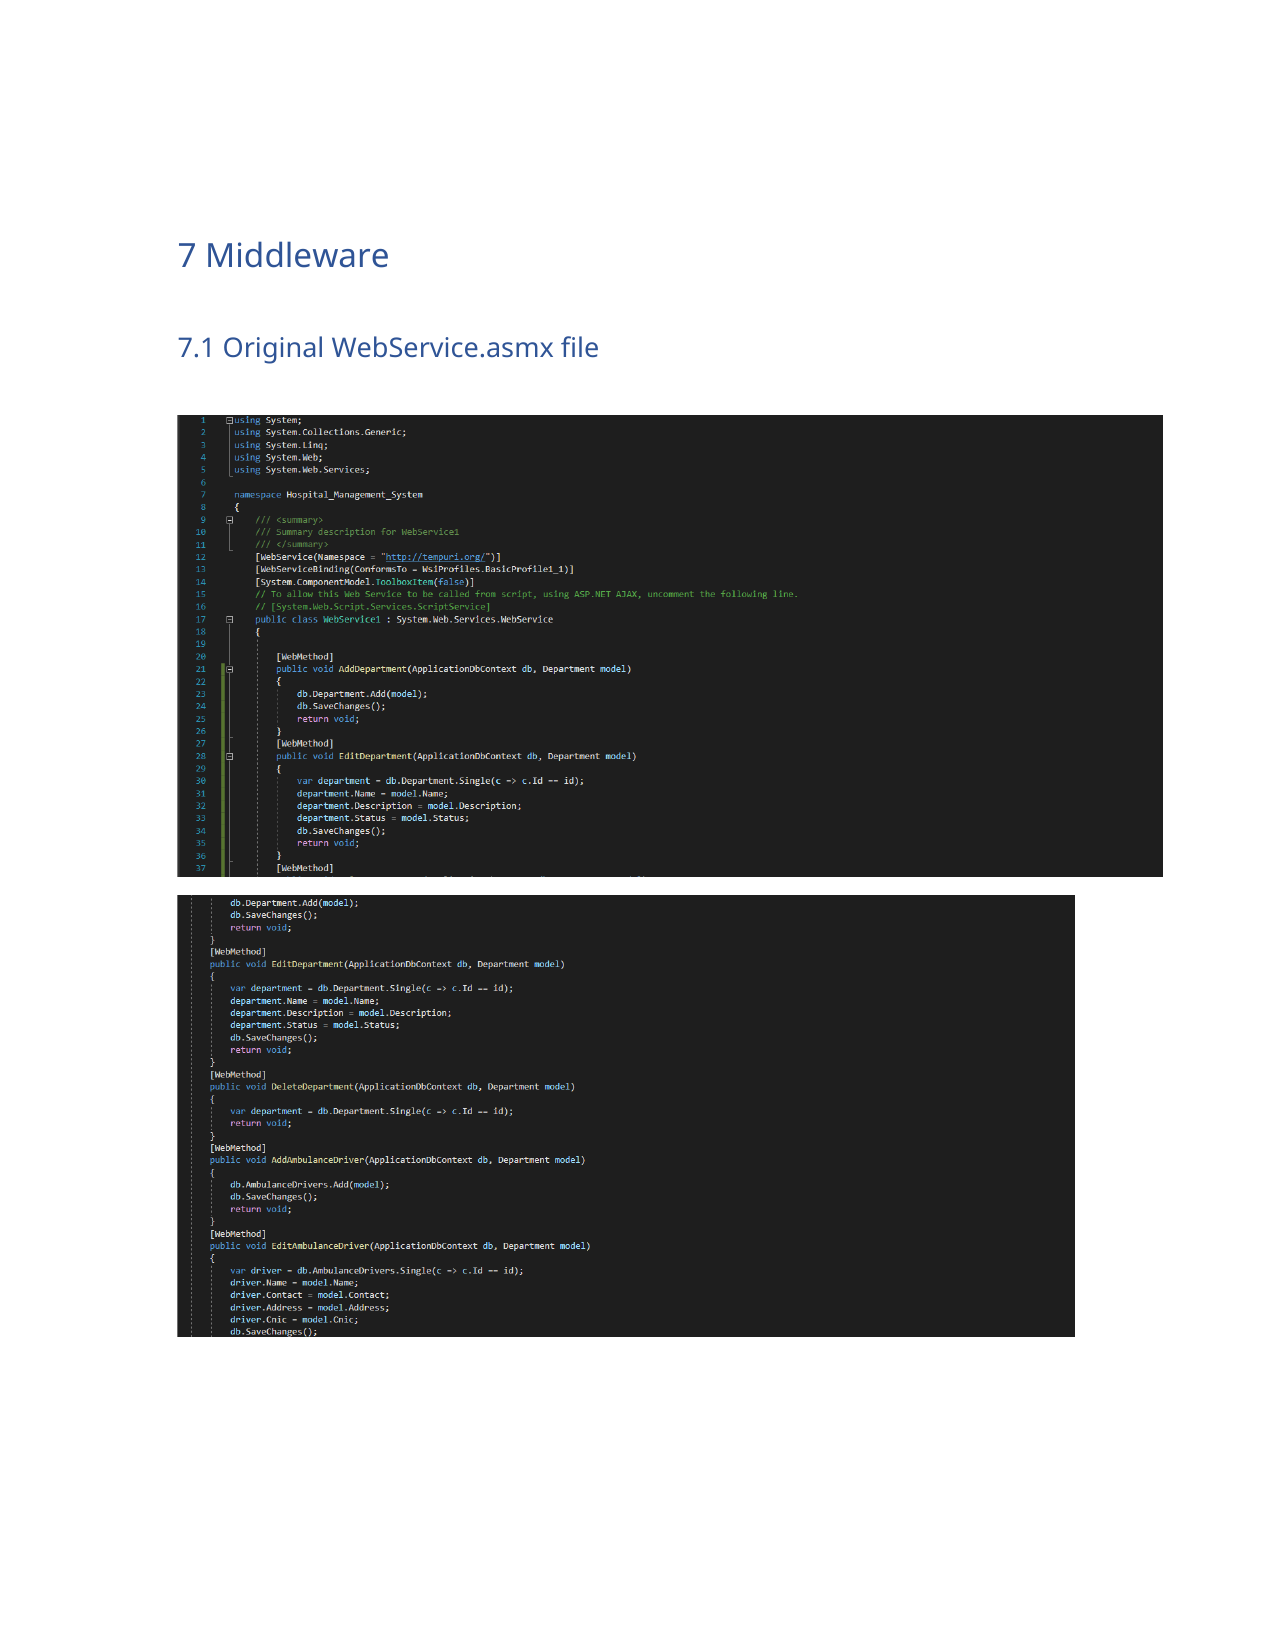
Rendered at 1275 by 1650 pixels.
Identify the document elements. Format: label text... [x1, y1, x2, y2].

picture [177, 895, 1075, 1337]
subtitle 7.1 Original WebService.asmx file [177, 329, 1098, 366]
picture [177, 415, 1163, 877]
subtitle 7 Middleware [177, 232, 1098, 277]
